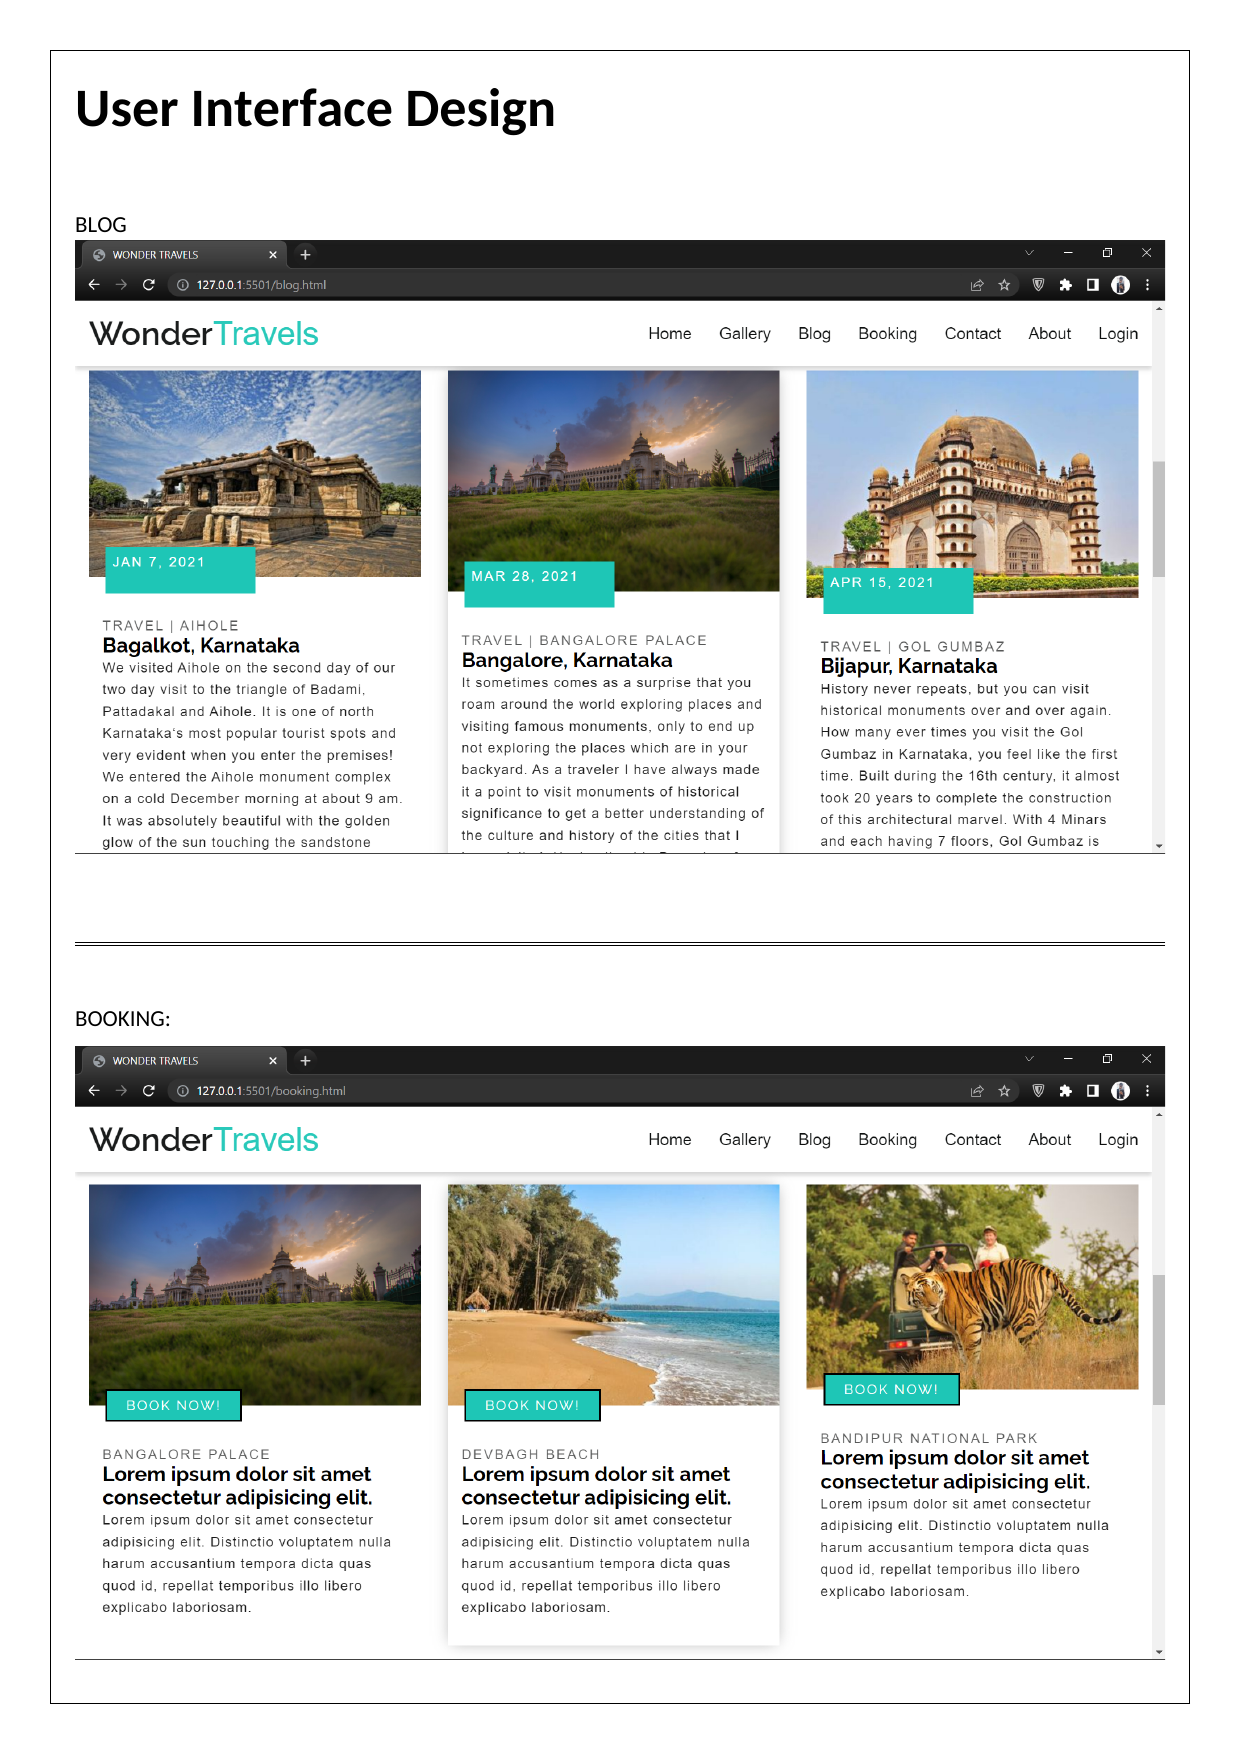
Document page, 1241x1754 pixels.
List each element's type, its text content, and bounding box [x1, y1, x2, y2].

picture [75, 1046, 1166, 1660]
text BOOKING: [75, 1004, 1165, 1032]
text BLOG [75, 211, 1165, 240]
picture [75, 240, 1166, 854]
